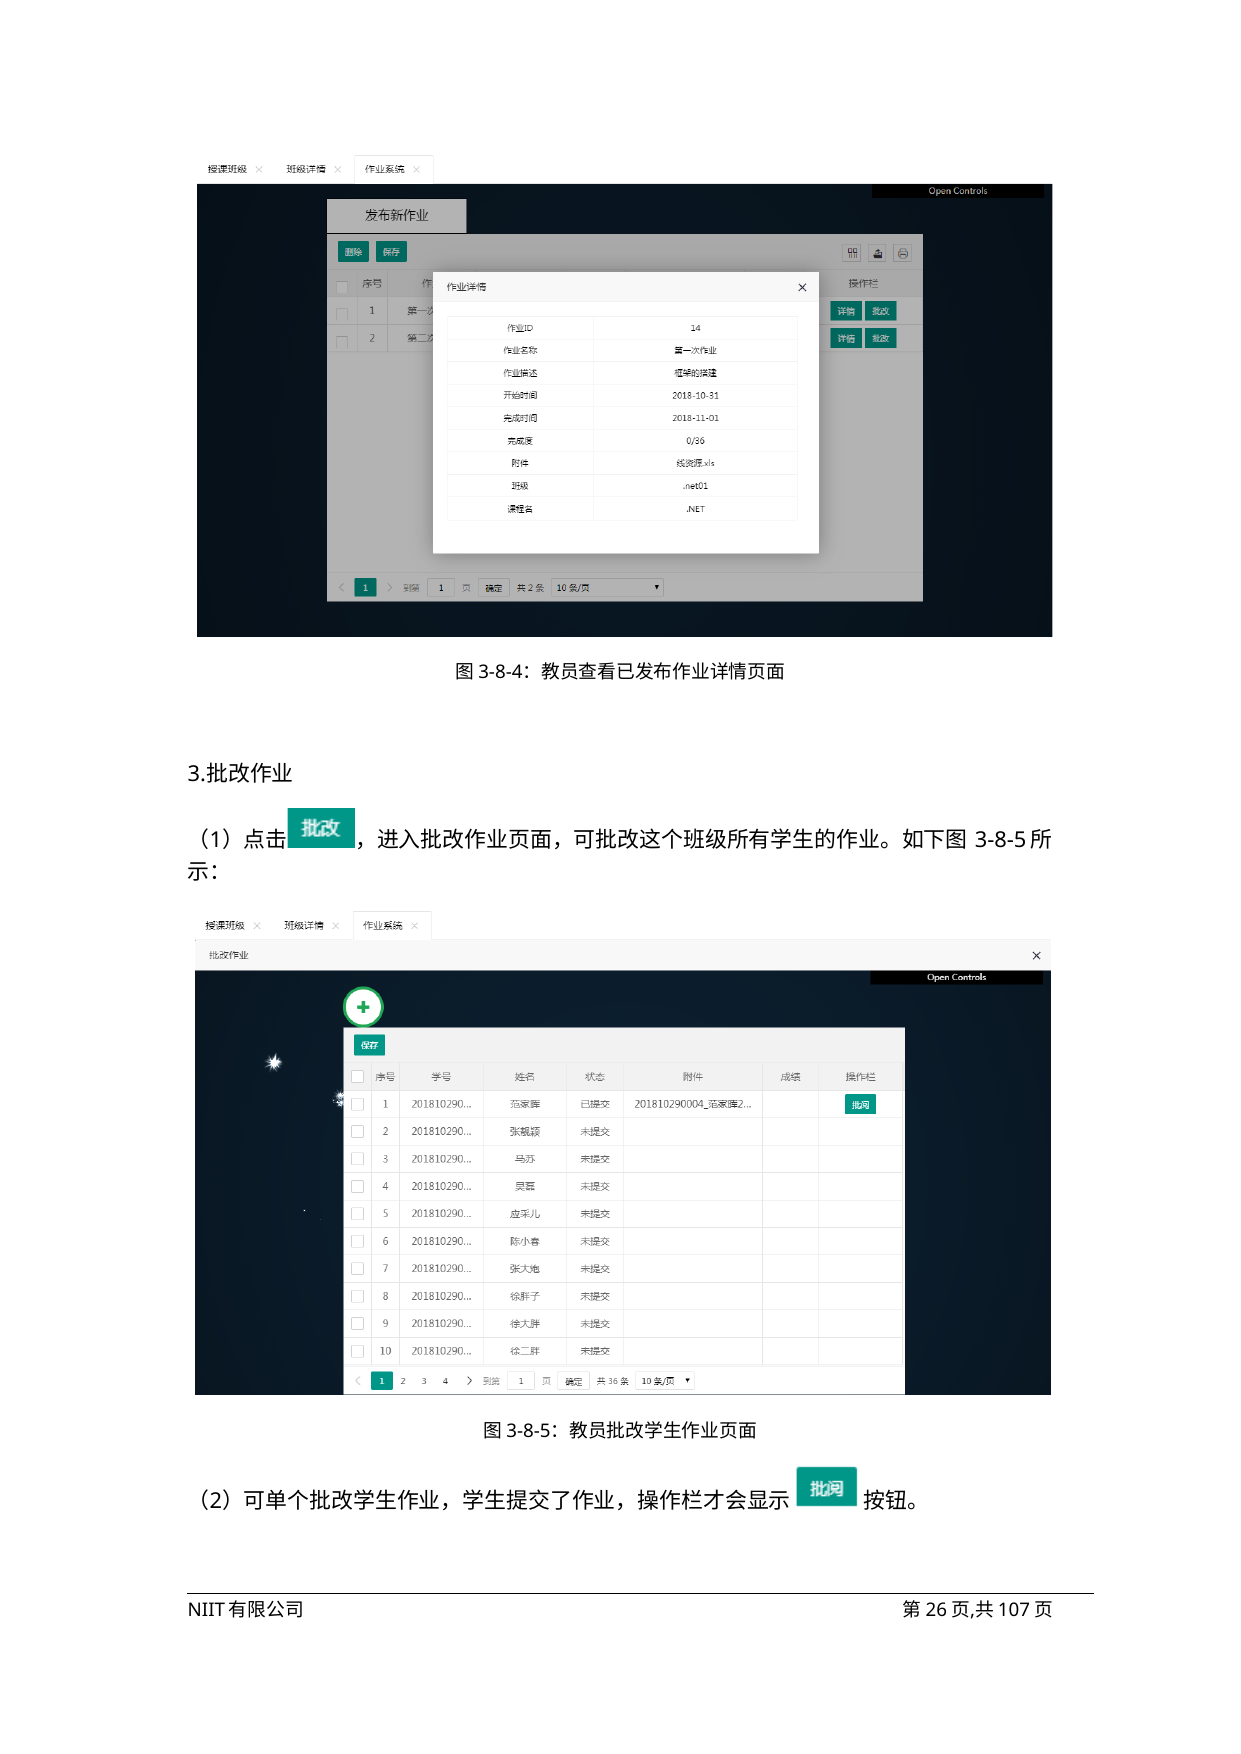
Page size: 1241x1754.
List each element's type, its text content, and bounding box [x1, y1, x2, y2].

text （1）点击，进入批改作业页面，可批改这个班级所有学生的作业。如下图3-8-5所示： [187, 808, 1053, 885]
picture [187, 150, 1053, 637]
picture [790, 1463, 864, 1509]
text （2）可单个批改学生作业，学生提交了作业，操作栏才会显示按钮。 [187, 1464, 1053, 1514]
text 3.批改作业 [187, 756, 1053, 787]
text 图3-8-5：教员批改学生作业页面 [187, 1416, 1053, 1443]
text 图3-8-4：教员查看已发布作业详情页面 [187, 657, 1053, 684]
picture [287, 808, 355, 848]
picture [187, 906, 1051, 1395]
